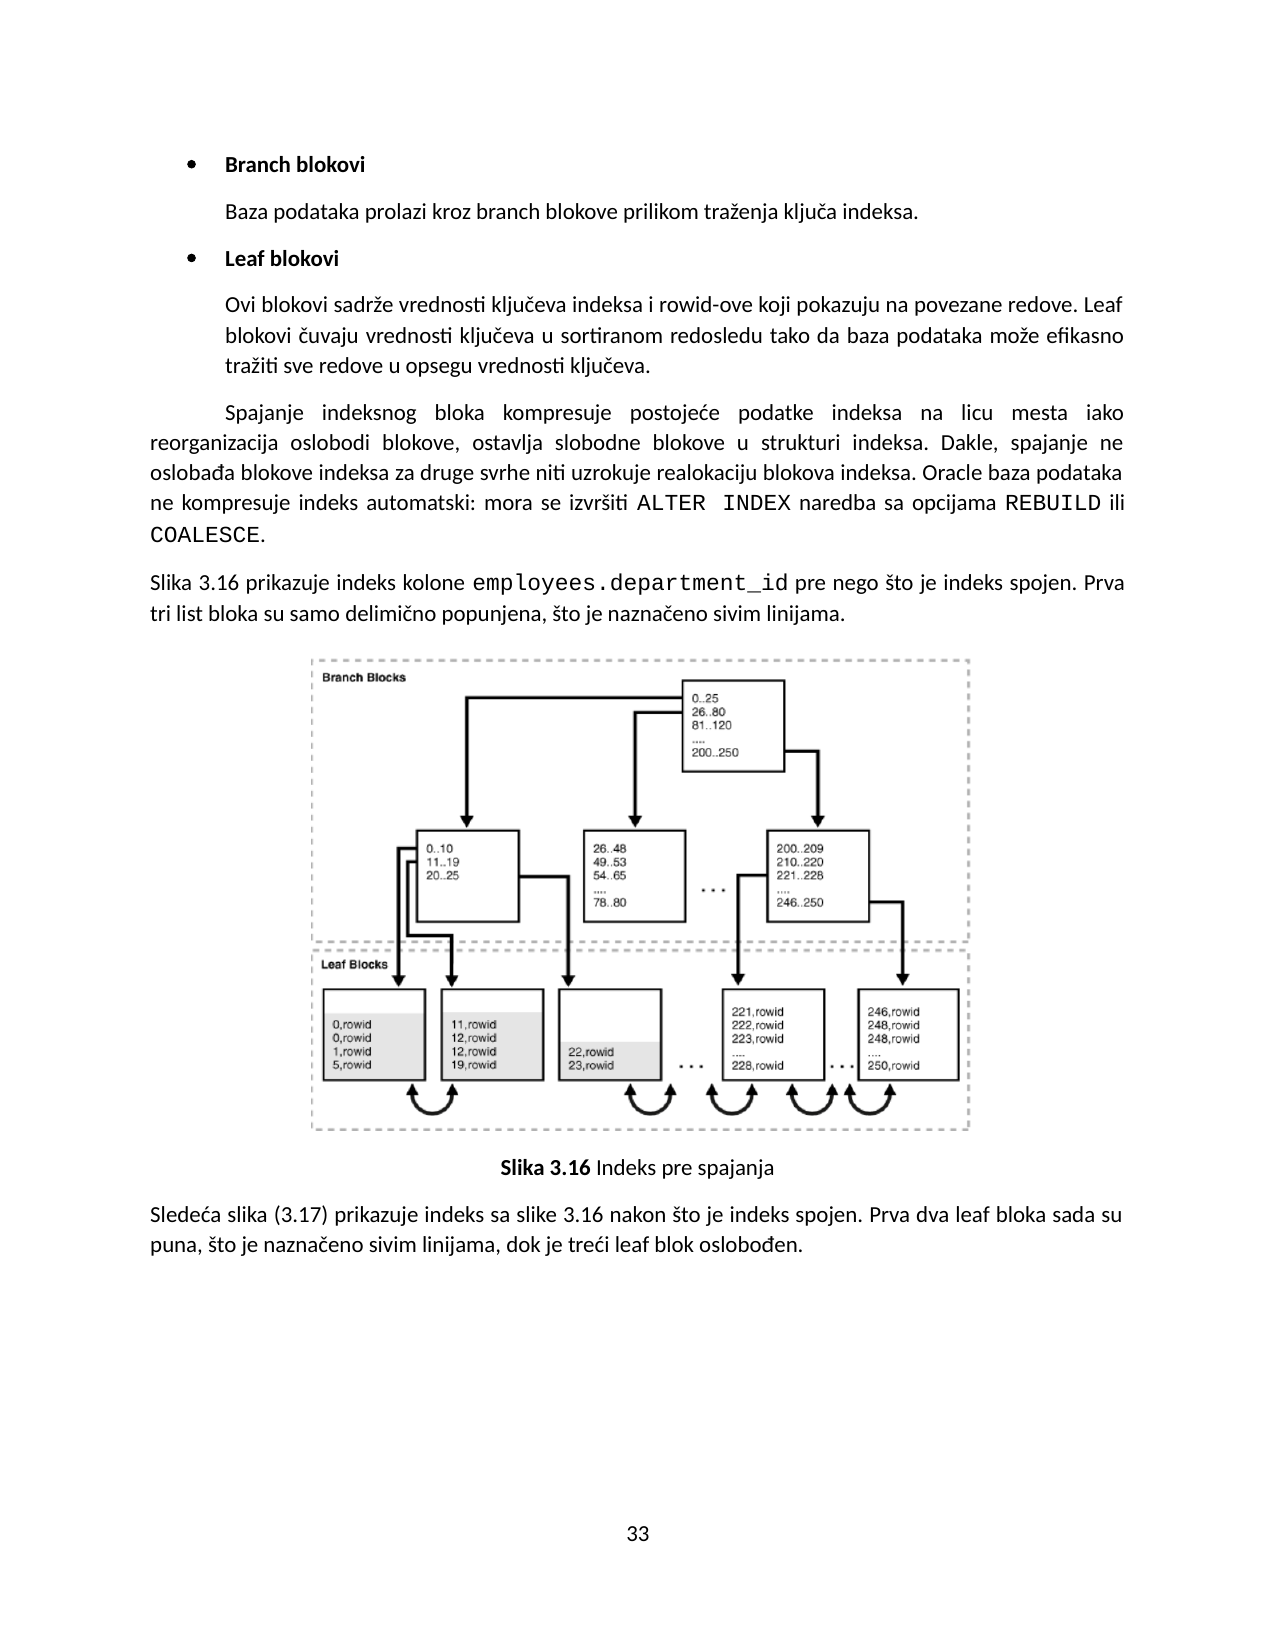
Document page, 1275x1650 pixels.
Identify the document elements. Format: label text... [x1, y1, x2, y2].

picture [296, 646, 979, 1135]
text Baza podataka prolazi kroz branch blokove prilikom traženja ključa indeksa. [150, 197, 1125, 225]
text Spajanje indeksnog bloka kompresuje postojeće podatke indeksa na licu mesta iako reorganizacija oslobodi blokove, ostavlja slobodne blokove u strukturi indeksa. Dakle, spajanje ne oslobađa blokove indeksa za druge svrhe niti uzrokuje realokaciju blokova indeksa. Oracle baza podataka ne kompresuje indeks automatski: mora se izvršiti ALTER INDEX naredba sa opcijama REBUILD ili COALESCE. [150, 398, 1125, 549]
text Ovi blokovi sadrže vrednosti ključeva indeksa i rowid-ove koji pokazuju na povezane redove. Leaf blokovi čuvaju vrednosti ključeva u sortiranom redosledu tako da baza podataka može efikasno tražiti sve redove u opsegu vrednosti ključeva. [225, 291, 1125, 379]
text Slika 3.16 prikazuje indeks kolone employees.department_id pre nego što je indeks spojen. Prva tri list bloka su samo delimično popunjena, što je naznačeno sivim linijama. [150, 568, 1125, 627]
text Sledeća slika (3.17) prikazuje indeks sa slike 3.16 nakon što je indeks spojen. Prva dva leaf bloka sada su puna, što je naznačeno sivim linijama, dok je treći leaf blok oslobođen. [150, 1200, 1125, 1259]
text Slika 3.16 Indeks pre spajanja [150, 1153, 1125, 1182]
list Leaf blokovi [187, 244, 1125, 272]
list Branch blokovi [187, 150, 1125, 178]
